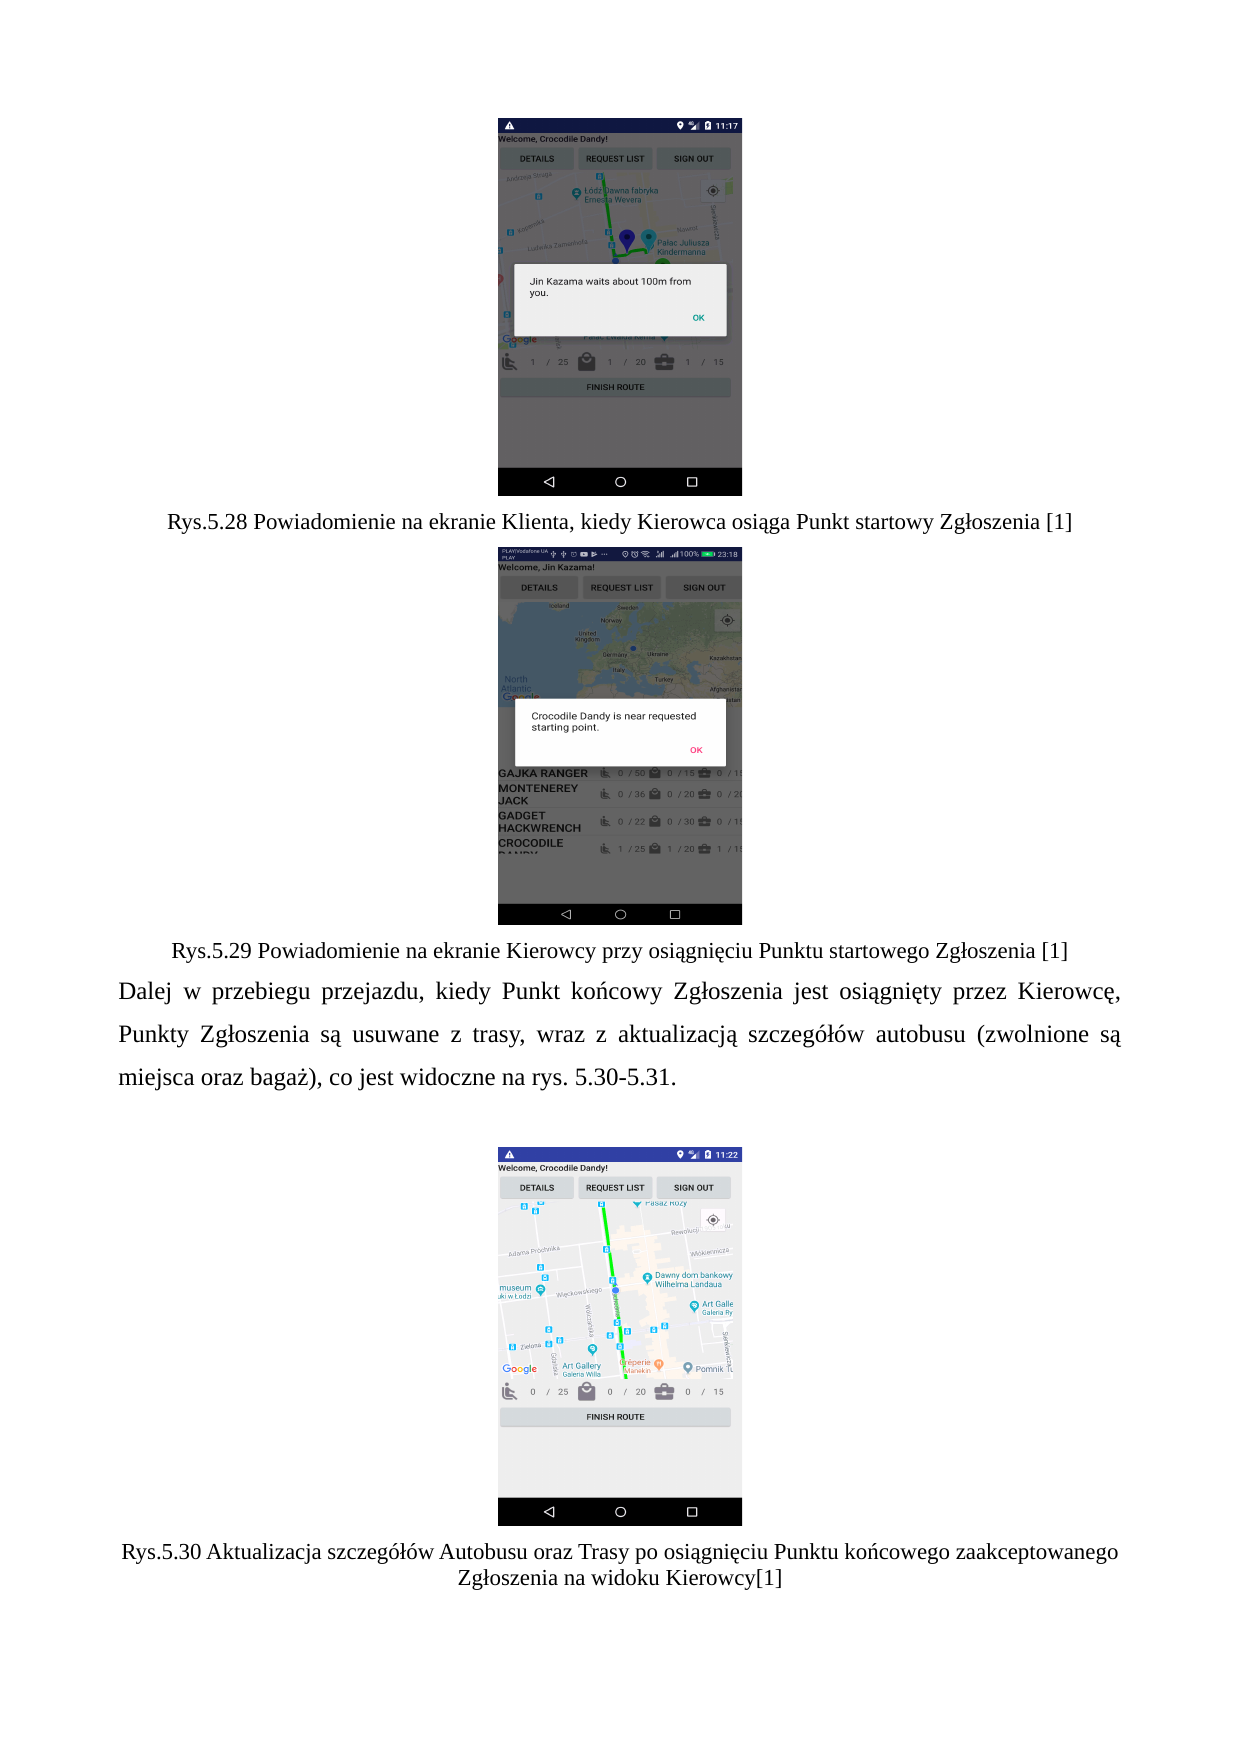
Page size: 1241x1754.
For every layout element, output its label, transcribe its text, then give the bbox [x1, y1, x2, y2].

picture [498, 1147, 743, 1526]
picture [498, 547, 743, 925]
text Rys.5.28 Powiadomienie na ekranie Klienta, kiedy Kierowca osiąga Punkt startowy Zgłoszenia [1] [118, 508, 1122, 535]
picture [498, 118, 743, 496]
text Rys.5.29 Powiadomienie na ekranie Kierowcy przy osiągnięciu Punktu startowego Zgłoszenia [1] [118, 937, 1122, 964]
text Rys.5.30 Aktualizacja szczegółów Autobusu oraz Trasy po osiągnięciu Punktu końcowego zaakceptowanego Zgłoszenia na widoku Kierowcy[1] [118, 1538, 1122, 1591]
text Dalej w przebiegu przejazdu, kiedy Punkt końcowy Zgłoszenia jest osiągnięty przez Kierowcę, Punkty Zgłoszenia są usuwane z trasy, wraz z aktualizacją szczegółów autobusu (zwolnione są miejsca oraz bagaż), co jest widoczne na rys. 5.30-5.31. [118, 976, 1122, 1091]
